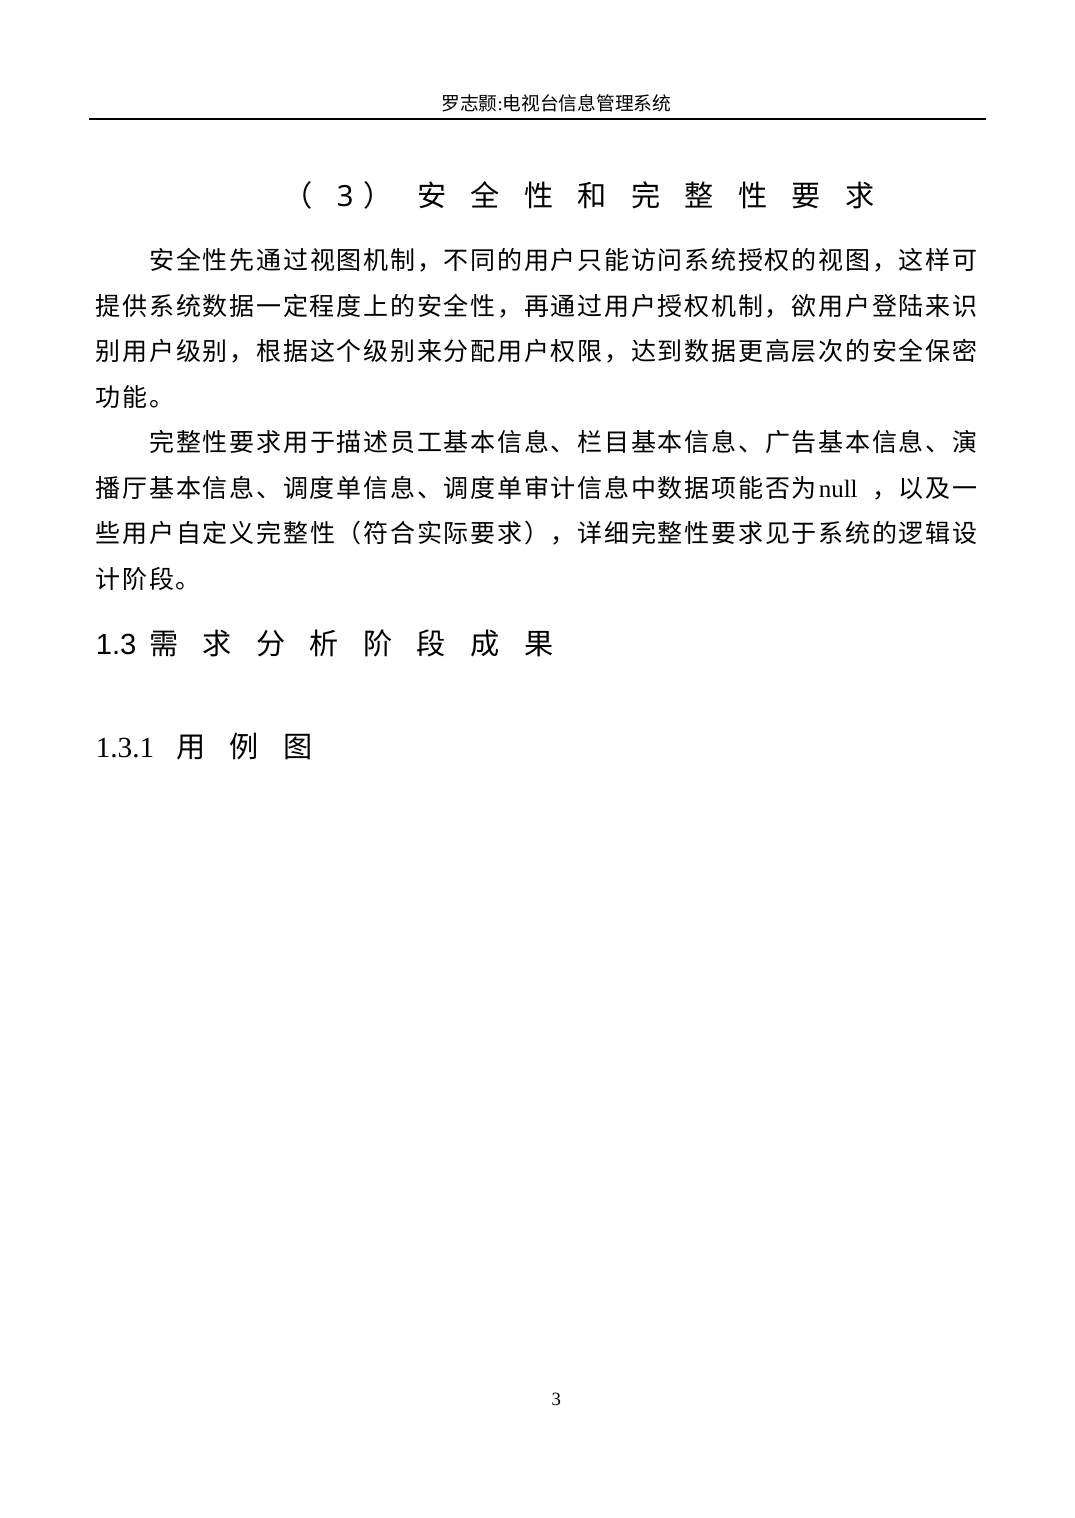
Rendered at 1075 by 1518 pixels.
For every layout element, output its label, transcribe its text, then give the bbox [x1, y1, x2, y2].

text （3）安全性和完整性要求 [203, 157, 979, 230]
subtitle 1.3 需求分析阶段成果 [96, 605, 979, 678]
subtitle 1.3.1用例图 [96, 709, 979, 782]
text 安全性先通过视图机制，不同的用户只能访问系统授权的视图，这样可提供系统数据一定程度上的安全性，再通过用户授权机制，欲用户登陆来识别用户级别，根据这个级别来分配用户权限，达到数据更高层次的安全保密功能。 [96, 241, 979, 414]
text 完整性要求用于描述员工基本信息、栏目基本信息、广告基本信息、演播厅基本信息、调度单信息、调度单审计信息中数据项能否为null，以及一些用户自定义完整性（符合实际要求），详细完整性要求见于系统的逻辑设计阶段。 [96, 423, 979, 596]
